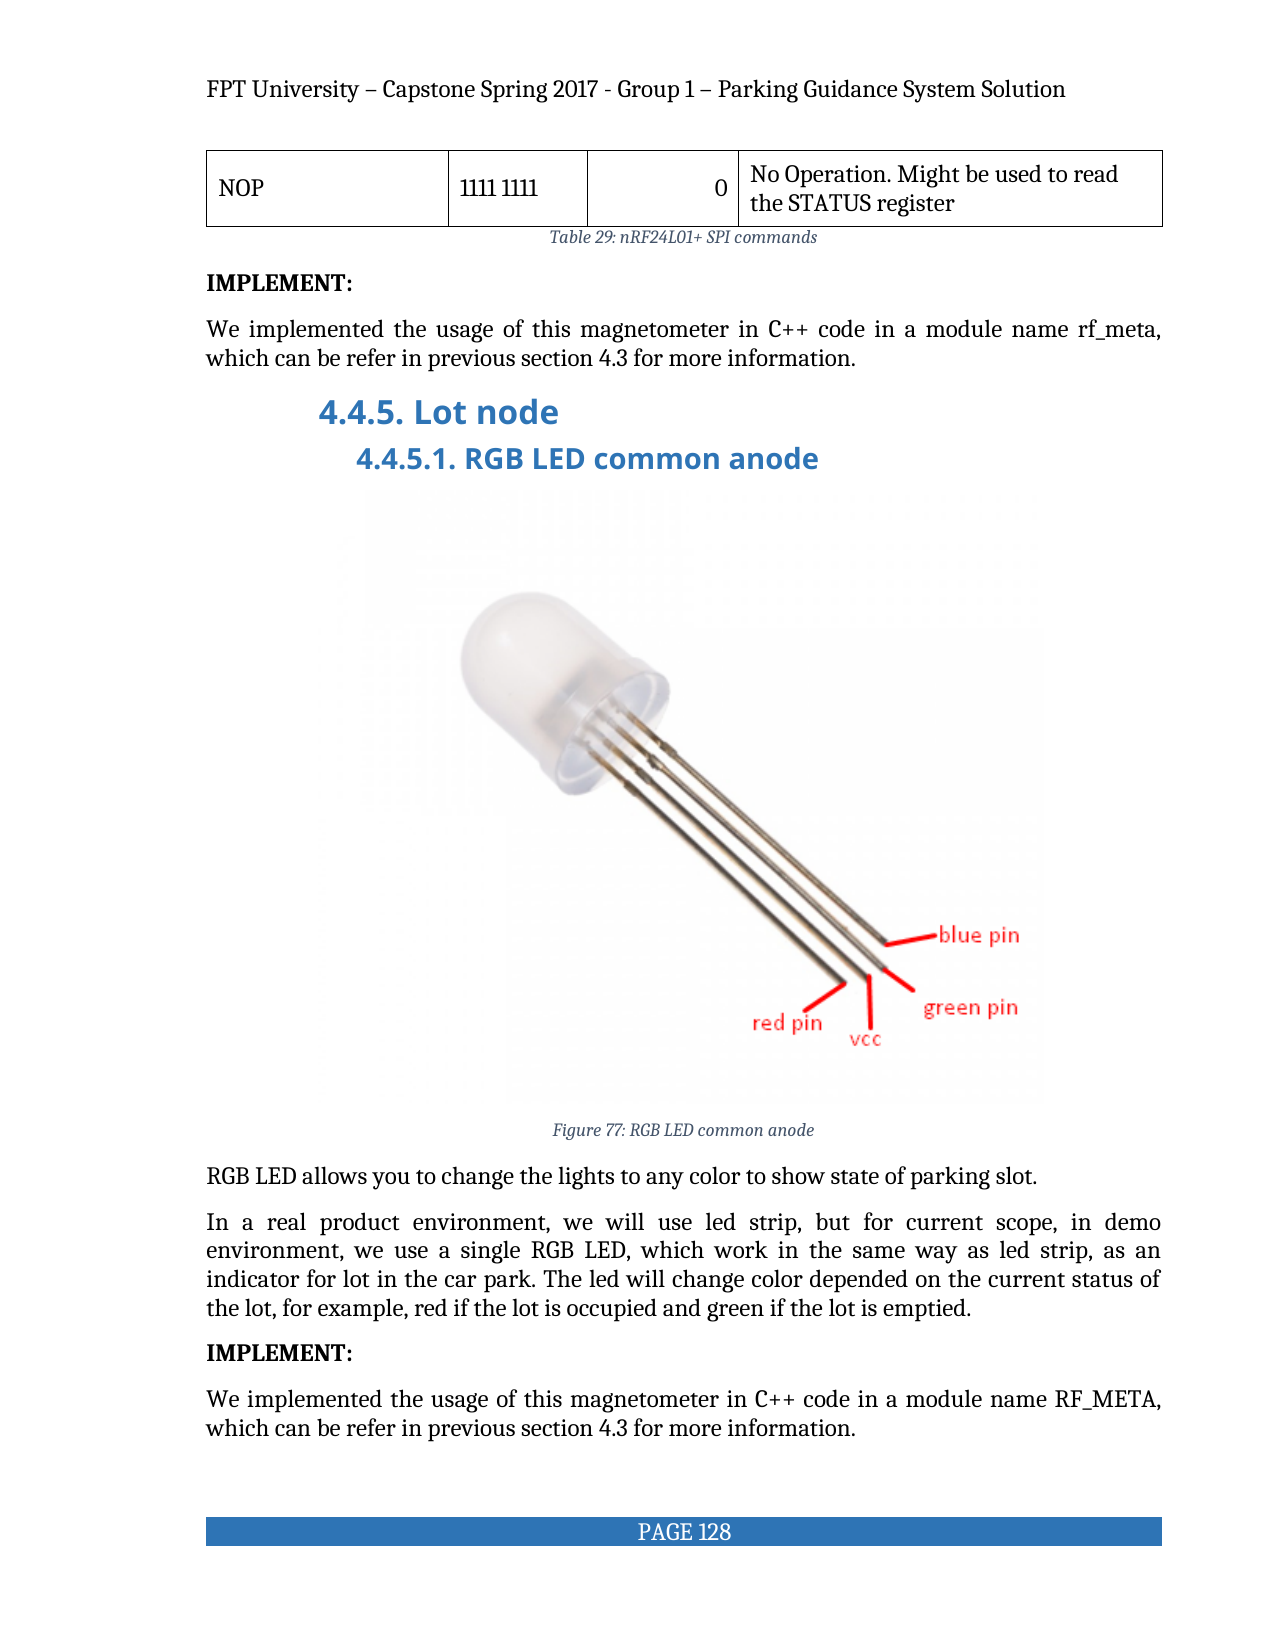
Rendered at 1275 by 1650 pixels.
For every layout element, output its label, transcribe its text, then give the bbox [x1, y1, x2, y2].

table_cell NOP [207, 151, 448, 226]
table_cell 1111 1111 [449, 151, 587, 226]
text We implemented the usage of this magnetometer in C++ code in a module name RF_META, which can be refer in previous section 4.3 for more information. [206, 1385, 1162, 1442]
text IMPLEMENT: [206, 1339, 1162, 1368]
text In a real product environment, we will use led strip, but for current scope, in demo environment, we use a single RGB LED, which work in the same way as led strip, as an indicator for lot in the car park. The led will change color depended on the current status of the lot, for example, red if the lot is occupied and green if the lot is emptied. [206, 1208, 1162, 1323]
subtitle Lot node [206, 389, 1162, 434]
text RGB LED allows you to change the lights to any color to show state of parking slot. [206, 1162, 1162, 1191]
subtitle RGB LED common anode [206, 438, 1162, 478]
text We implemented the usage of this magnetometer in C++ code in a module name rf_meta, which can be refer in previous section 4.3 for more information. [206, 315, 1162, 372]
table_cell No Operation. Might be used to read the STATUS register [739, 151, 1162, 226]
text IMPLEMENT: [206, 269, 1162, 298]
picture [311, 490, 1058, 1104]
table_cell 0 [588, 151, 738, 226]
